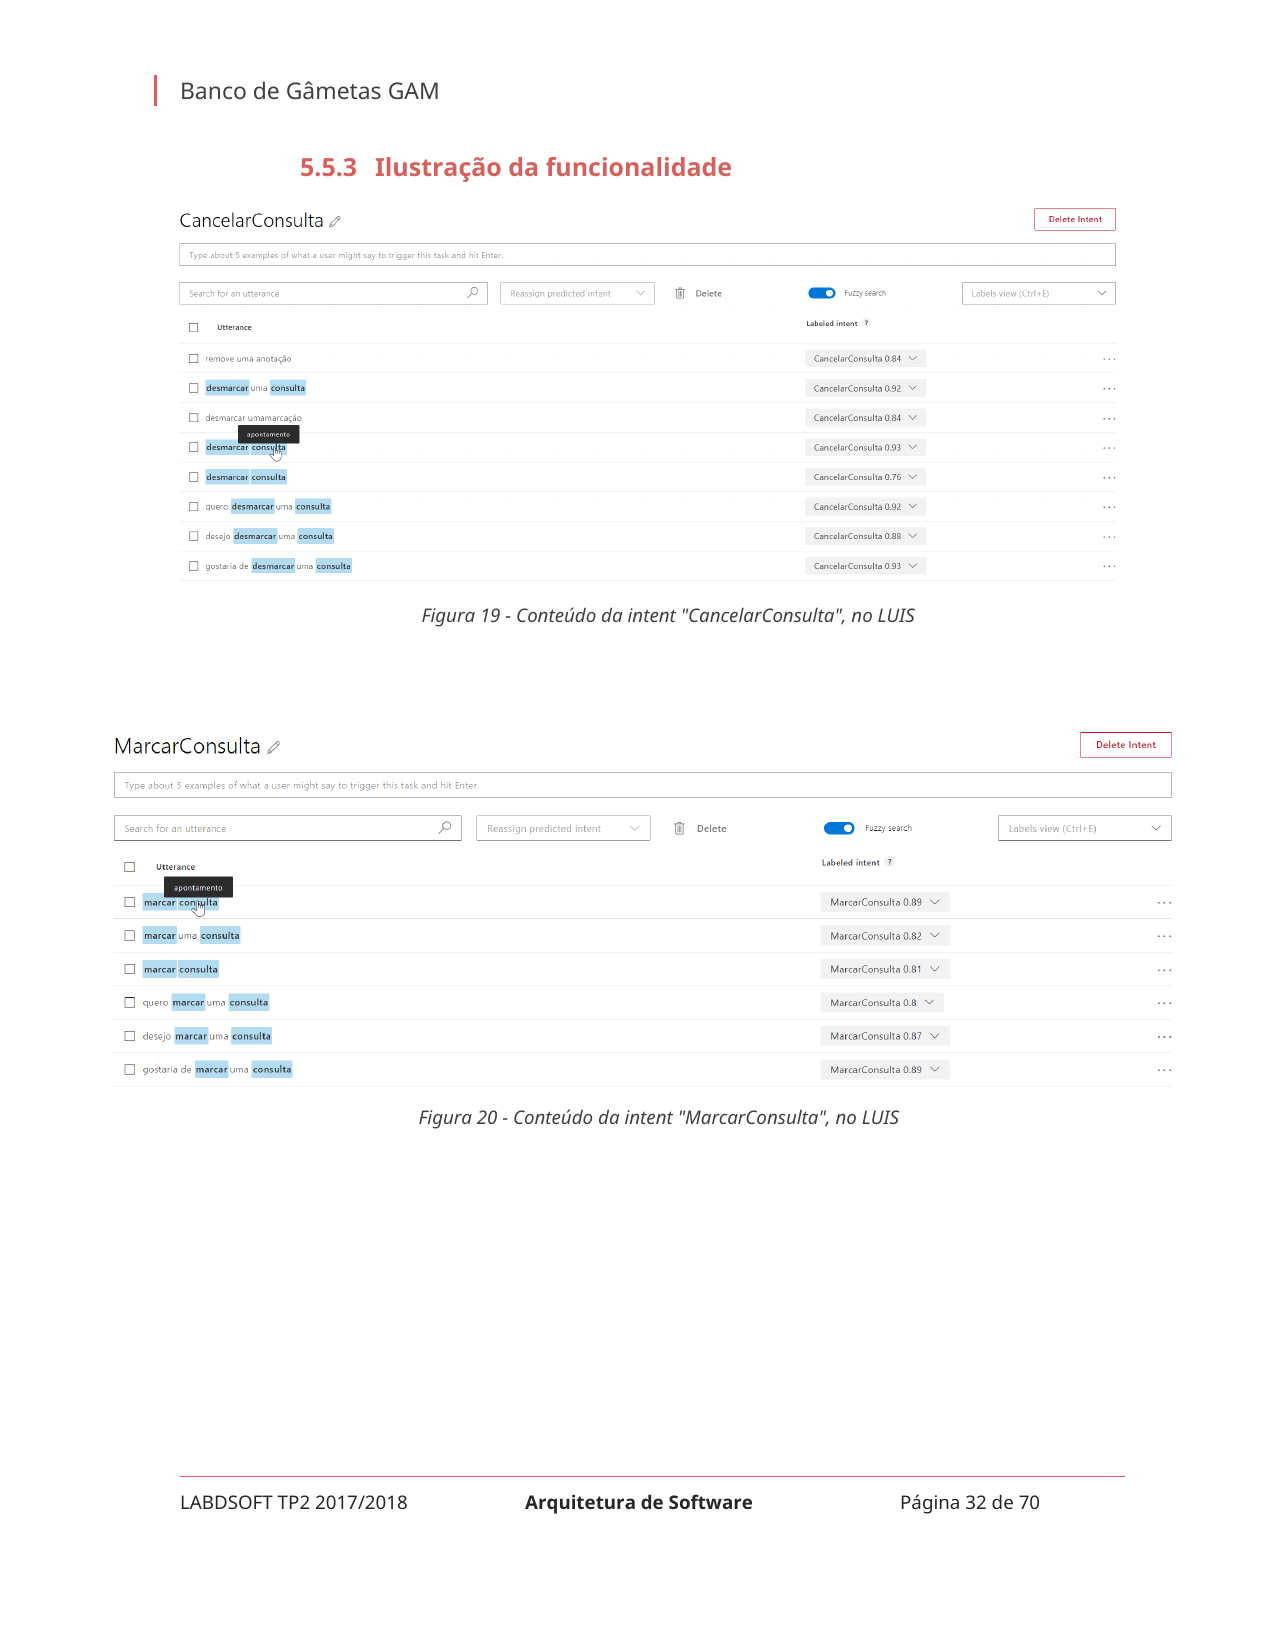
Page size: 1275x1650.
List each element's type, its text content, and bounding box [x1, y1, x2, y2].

picture [103, 723, 1182, 1093]
subtitle Ilustração da funcionalidade [300, 150, 1125, 184]
picture [173, 201, 1133, 589]
